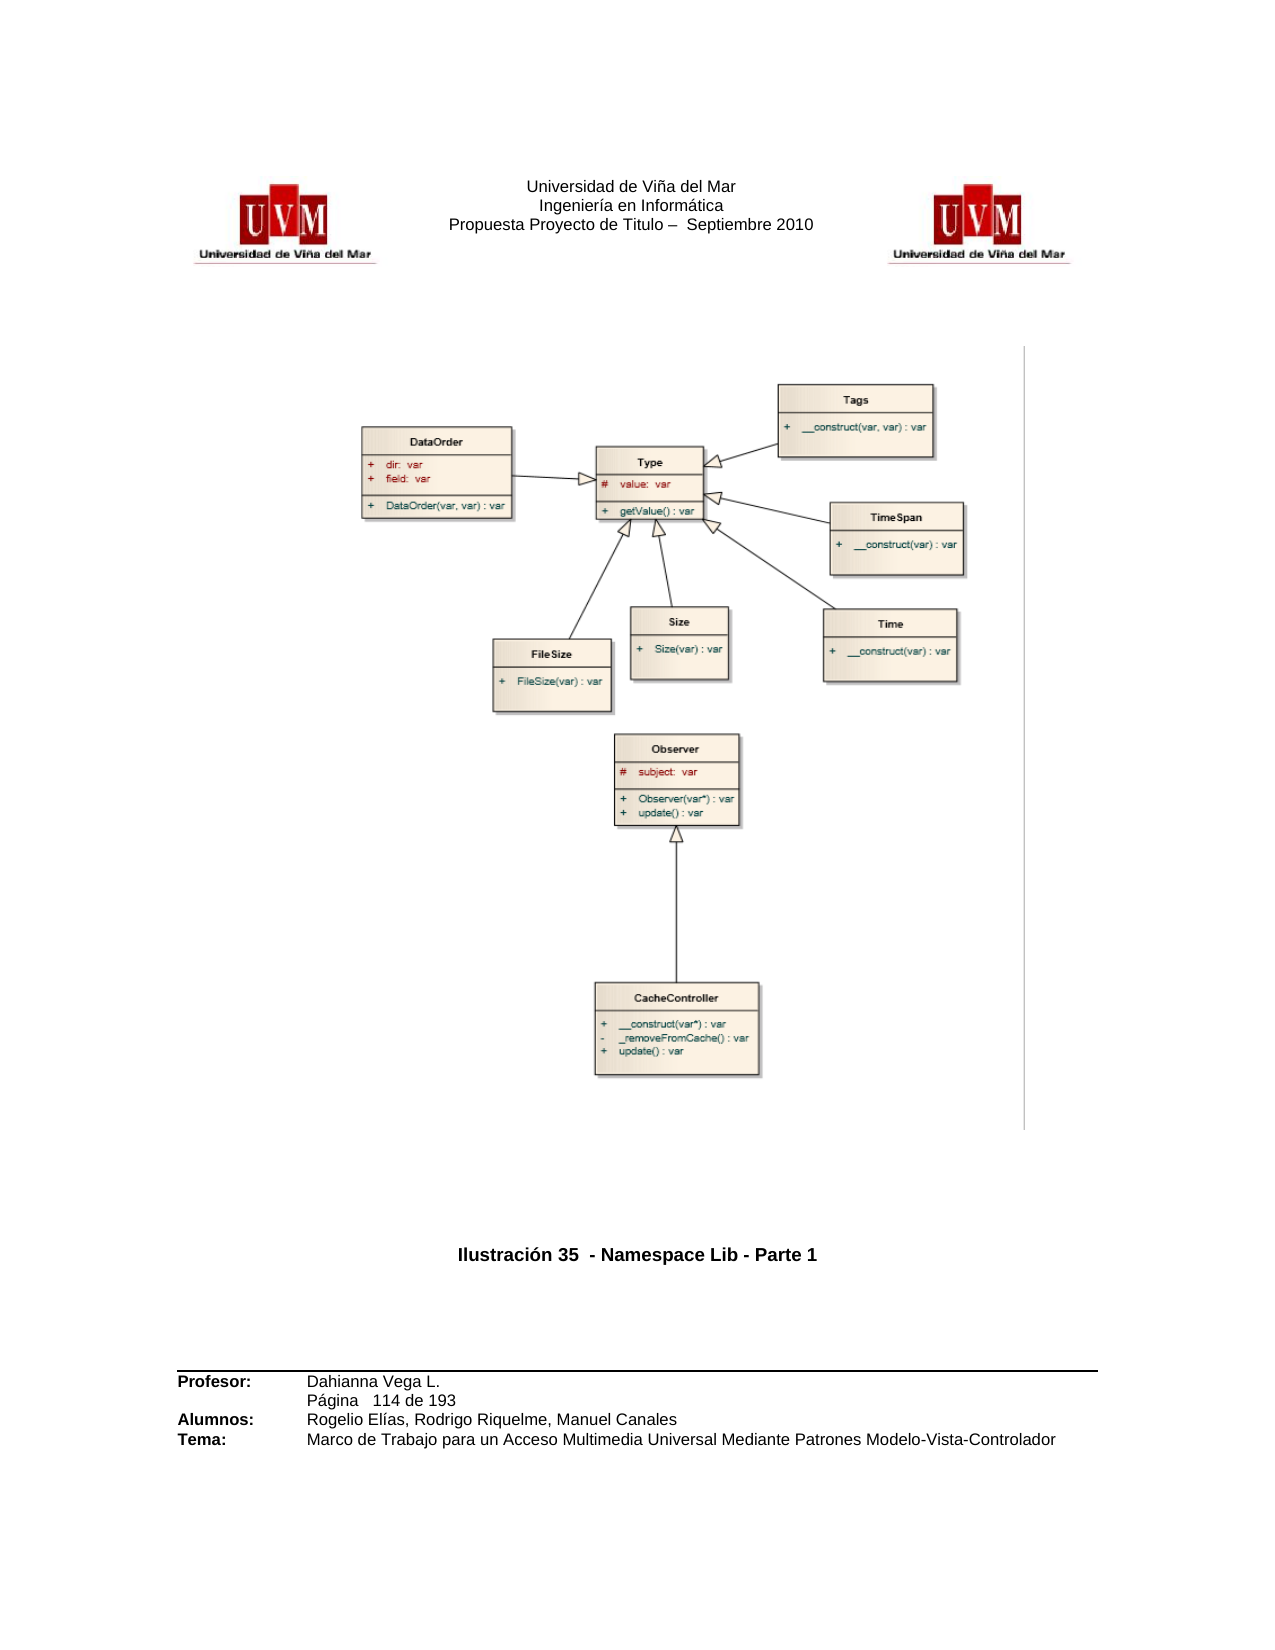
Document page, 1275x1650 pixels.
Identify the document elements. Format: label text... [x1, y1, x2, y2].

picture [223, 346, 1052, 1130]
text Ilustración 35 - Namespace Lib - Parte 1 [177, 1244, 1098, 1265]
picture [177, 176, 390, 267]
picture [871, 176, 1084, 267]
